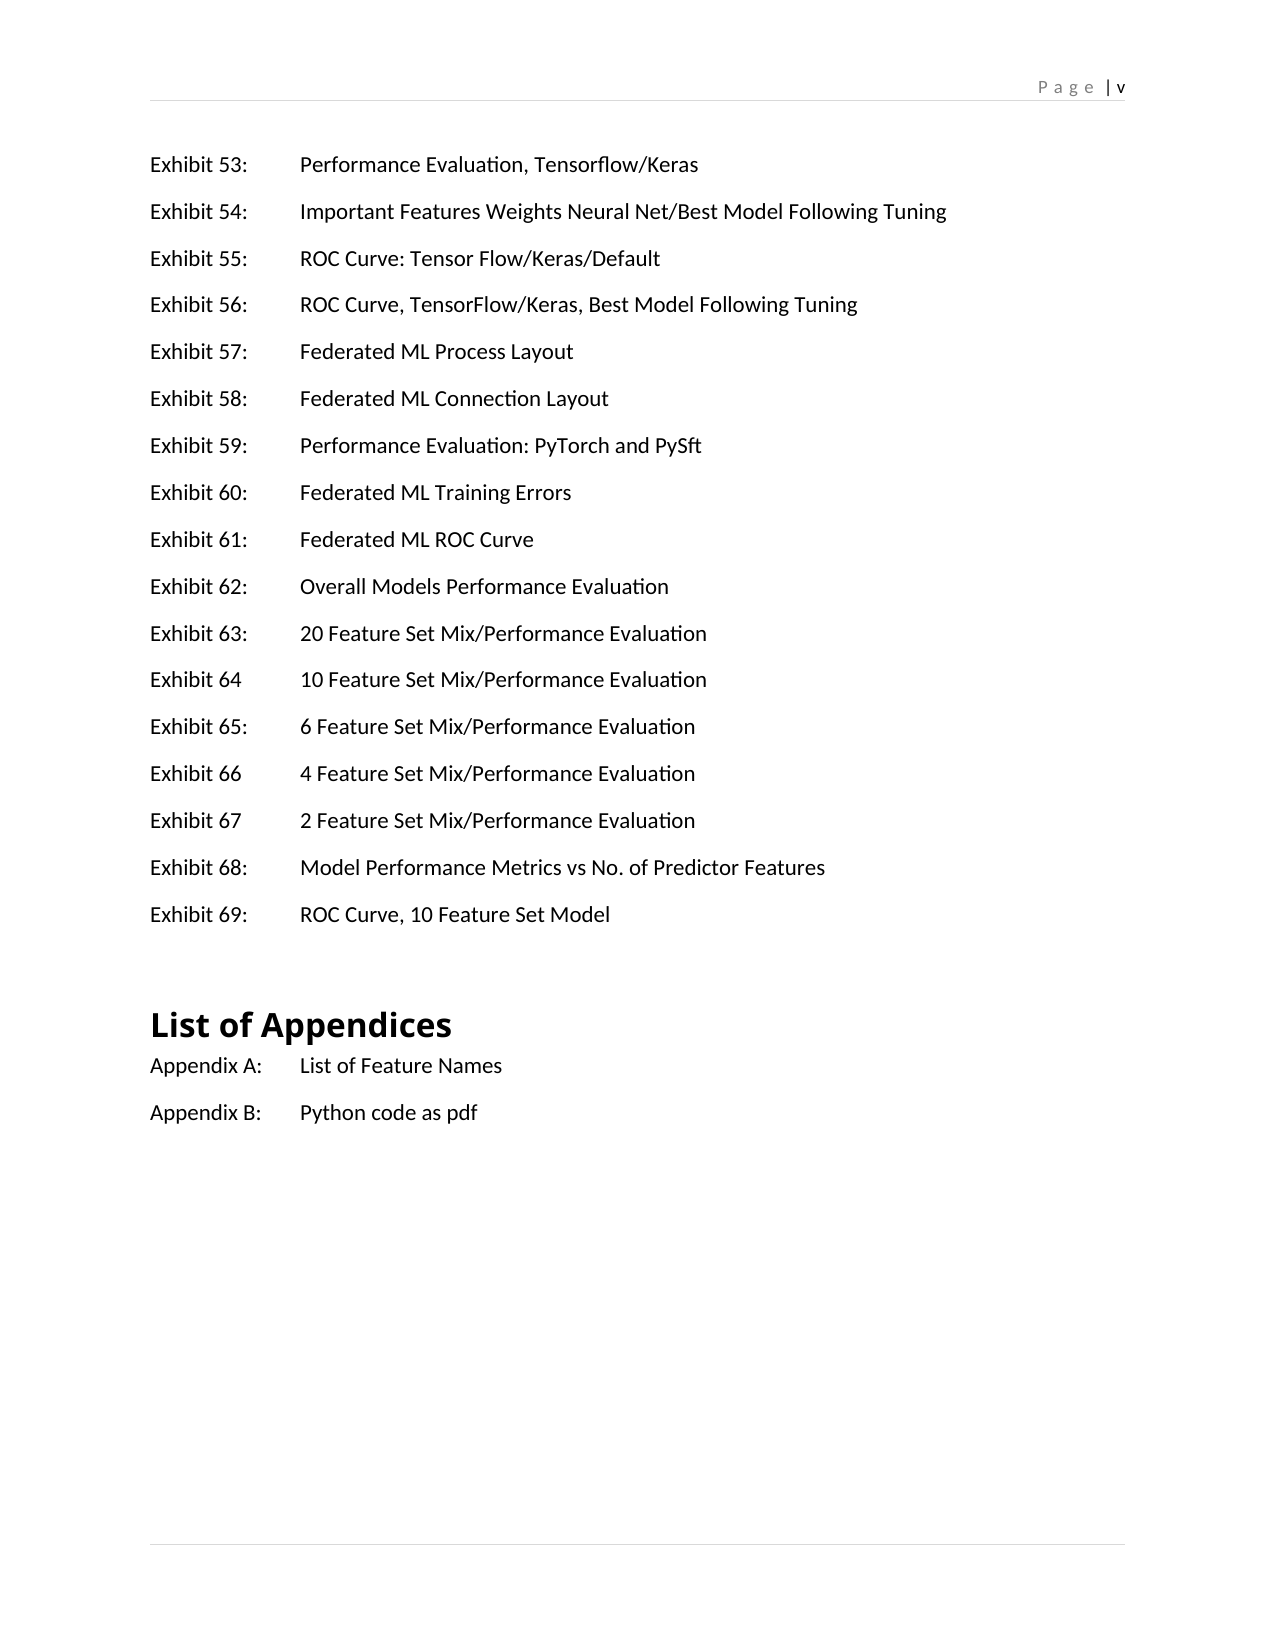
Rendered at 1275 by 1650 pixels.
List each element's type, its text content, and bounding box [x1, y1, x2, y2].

text Exhibit 67 2 Feature Set Mix/Performance Evaluation [150, 806, 1125, 834]
text Exhibit 57: Federated ML Process Layout [150, 337, 1125, 366]
text Exhibit 64 10 Feature Set Mix/Performance Evaluation [150, 666, 1125, 694]
text Exhibit 55: ROC Curve: Tensor Flow/Keras/Default [150, 244, 1125, 272]
text Exhibit 62: Overall Models Performance Evaluation [150, 572, 1125, 600]
text Exhibit 68: Model Performance Metrics vs No. of Predictor Features [150, 853, 1125, 881]
text Exhibit 63: 20 Feature Set Mix/Performance Evaluation [150, 619, 1125, 647]
text Exhibit 54: Important Features Weights Neural Net/Best Model Following Tuning [150, 197, 1125, 225]
text Appendix B: Python code as pdf [150, 1098, 1125, 1126]
text Exhibit 56: ROC Curve, TensorFlow/Keras, Best Model Following Tuning [150, 291, 1125, 319]
text Exhibit 65: 6 Feature Set Mix/Performance Evaluation [150, 712, 1125, 741]
text Exhibit 69: ROC Curve, 10 Feature Set Model [150, 900, 1125, 928]
text Exhibit 61: Federated ML ROC Curve [150, 525, 1125, 553]
text Exhibit 66 4 Feature Set Mix/Performance Evaluation [150, 759, 1125, 787]
subtitle List of Appendices [150, 1002, 1125, 1047]
text Exhibit 59: Performance Evaluation: PyTorch and PySft [150, 431, 1125, 459]
text Exhibit 60: Federated ML Training Errors [150, 478, 1125, 506]
text Exhibit 58: Federated ML Connection Layout [150, 384, 1125, 412]
text Exhibit 53: Performance Evaluation, Tensorflow/Keras [150, 150, 1125, 178]
text Appendix A: List of Feature Names [150, 1051, 1125, 1079]
